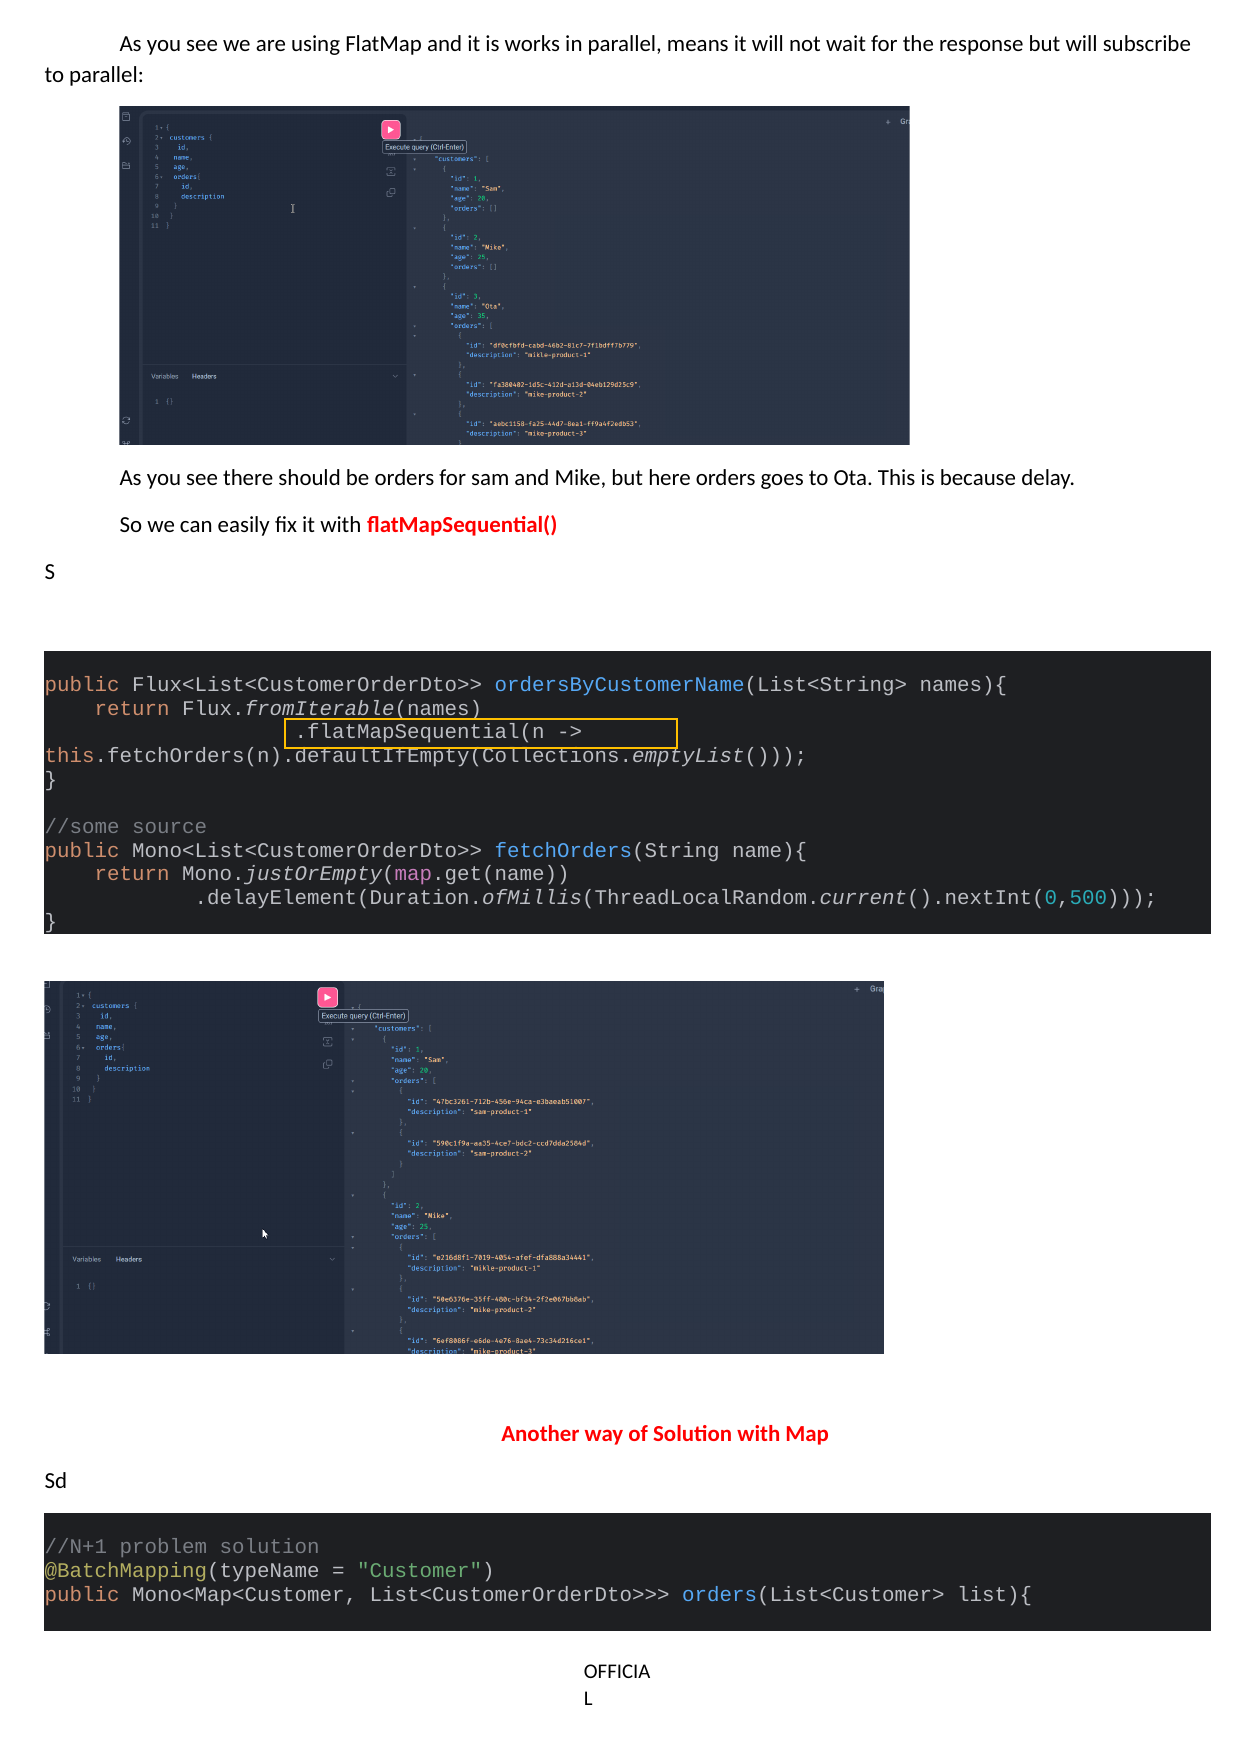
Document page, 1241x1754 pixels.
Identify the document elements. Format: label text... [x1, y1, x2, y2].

text As you see there should be orders for sam and Mike, but here orders goes to Ota. This is because delay. [44, 463, 1211, 491]
picture [119, 106, 910, 445]
text Sd [44, 1466, 1211, 1494]
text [44, 1513, 1211, 1631]
text public Flux<List<CustomerOrderDto>> ordersByCustomerName(List<String> names){ return Flux.fromIterable(names) .flatMapSequential(n -> this.fetchOrders(n).defaultIfEmpty(Collections.emptyList())); } //some source public Mono<List<CustomerOrderDto>> fetchOrders(String name){ return Mono.justOrEmpty(map.get(name)) .delayElement(Duration.ofMillis(ThreadLocalRandom.current().nextInt(0,500))); } [44, 651, 1211, 934]
text So we can easily fix it with flatMapSequential() [44, 510, 1211, 538]
text S [44, 557, 1211, 585]
picture [44, 981, 884, 1354]
text As you see we are using FlatMap and it is works in parallel, means it will not wait for the response but will subscribe to parallel: [44, 29, 1211, 88]
text Another way of Solution with Map [44, 1419, 1211, 1447]
